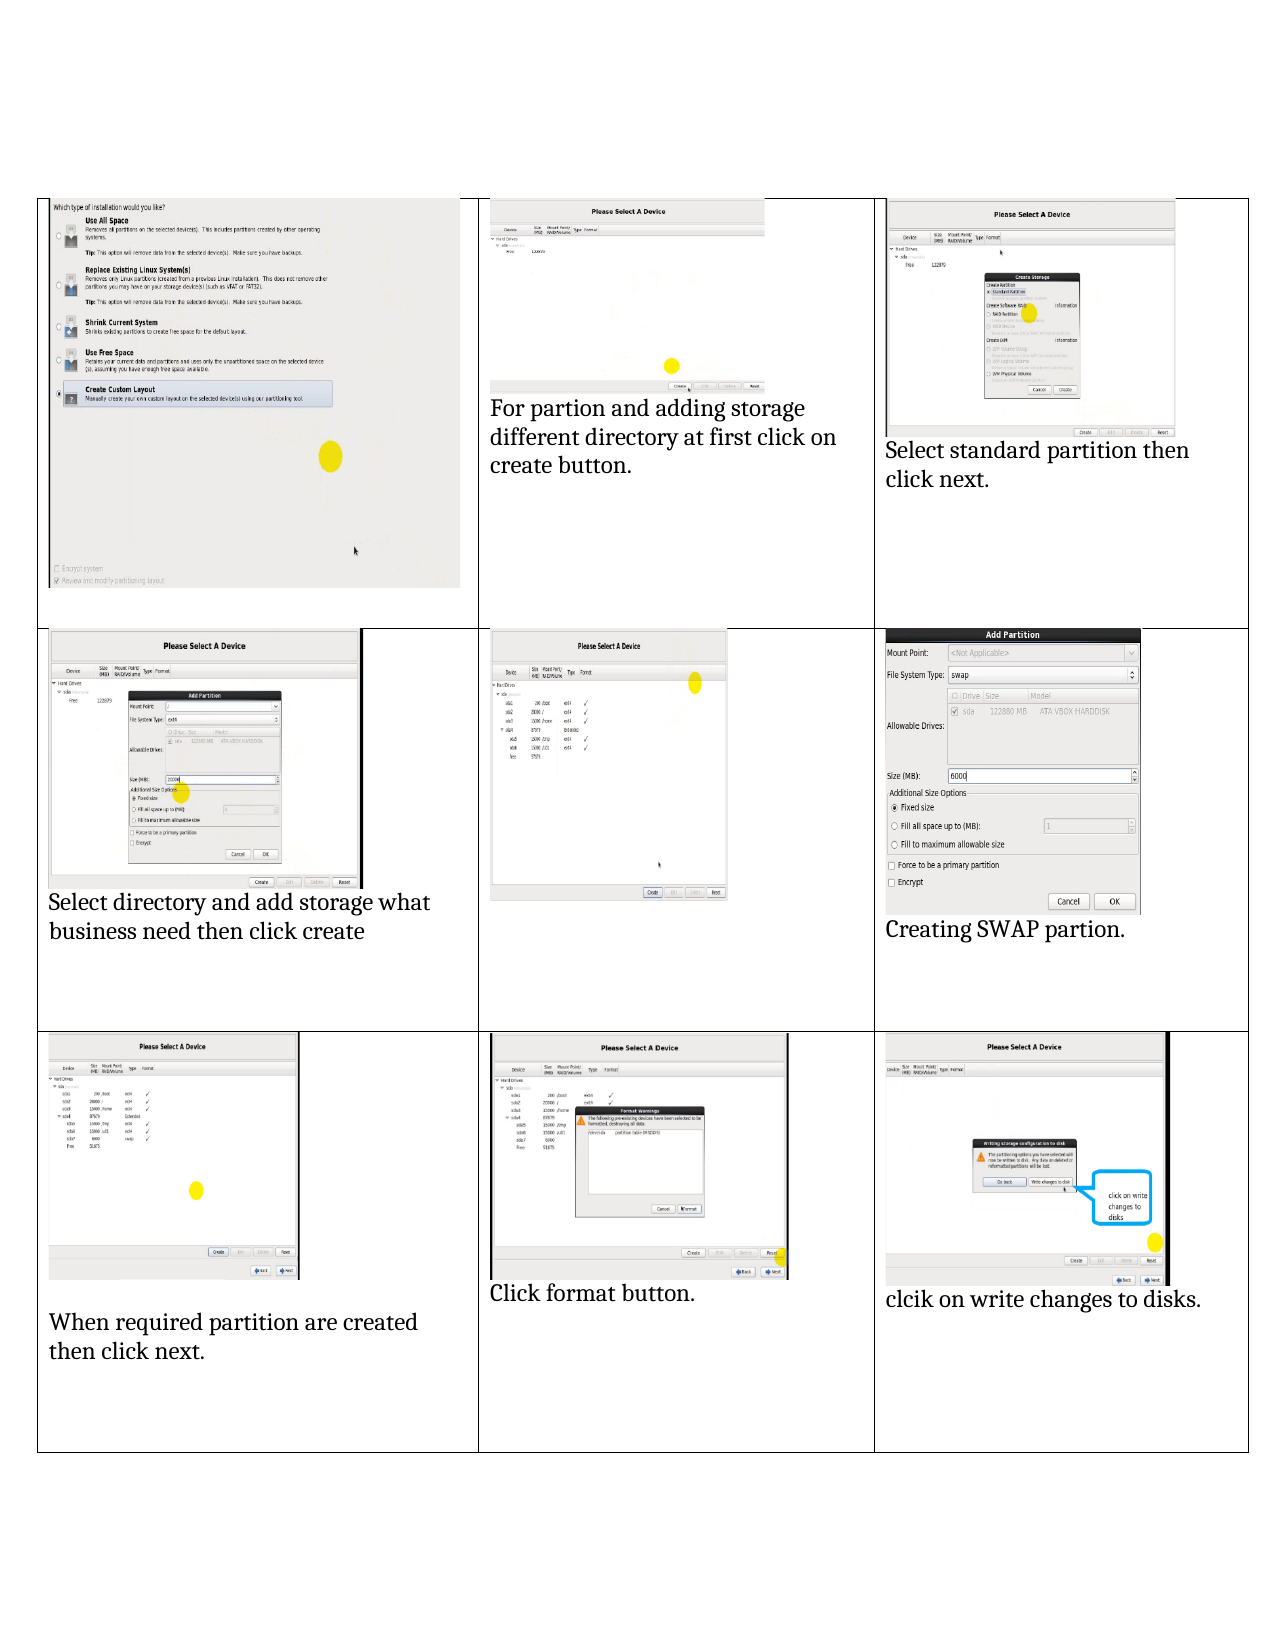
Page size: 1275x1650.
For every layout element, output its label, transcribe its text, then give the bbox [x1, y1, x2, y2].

table_header For partion and adding storage different directory at first click on create button. [479, 199, 874, 628]
picture [885, 628, 1143, 915]
table_cell When required partition are created then click next. [38, 1032, 478, 1452]
picture [885, 1032, 1171, 1286]
table_cell Click format button. [479, 1032, 874, 1452]
table_header Select standard partition then click next. [875, 199, 1248, 628]
picture [48, 1032, 300, 1280]
picture [48, 628, 364, 889]
table_cell Select directory and add storage what business need then click create [38, 629, 478, 1031]
table_cell Creating SWAP partion. [875, 629, 1248, 1031]
picture [490, 1032, 789, 1280]
picture [885, 198, 1176, 437]
picture [48, 198, 461, 588]
table_header [38, 199, 478, 628]
picture [490, 628, 728, 901]
picture [490, 198, 765, 394]
table_cell clcik on write changes to disks. [875, 1032, 1248, 1452]
table_cell [479, 629, 874, 1031]
